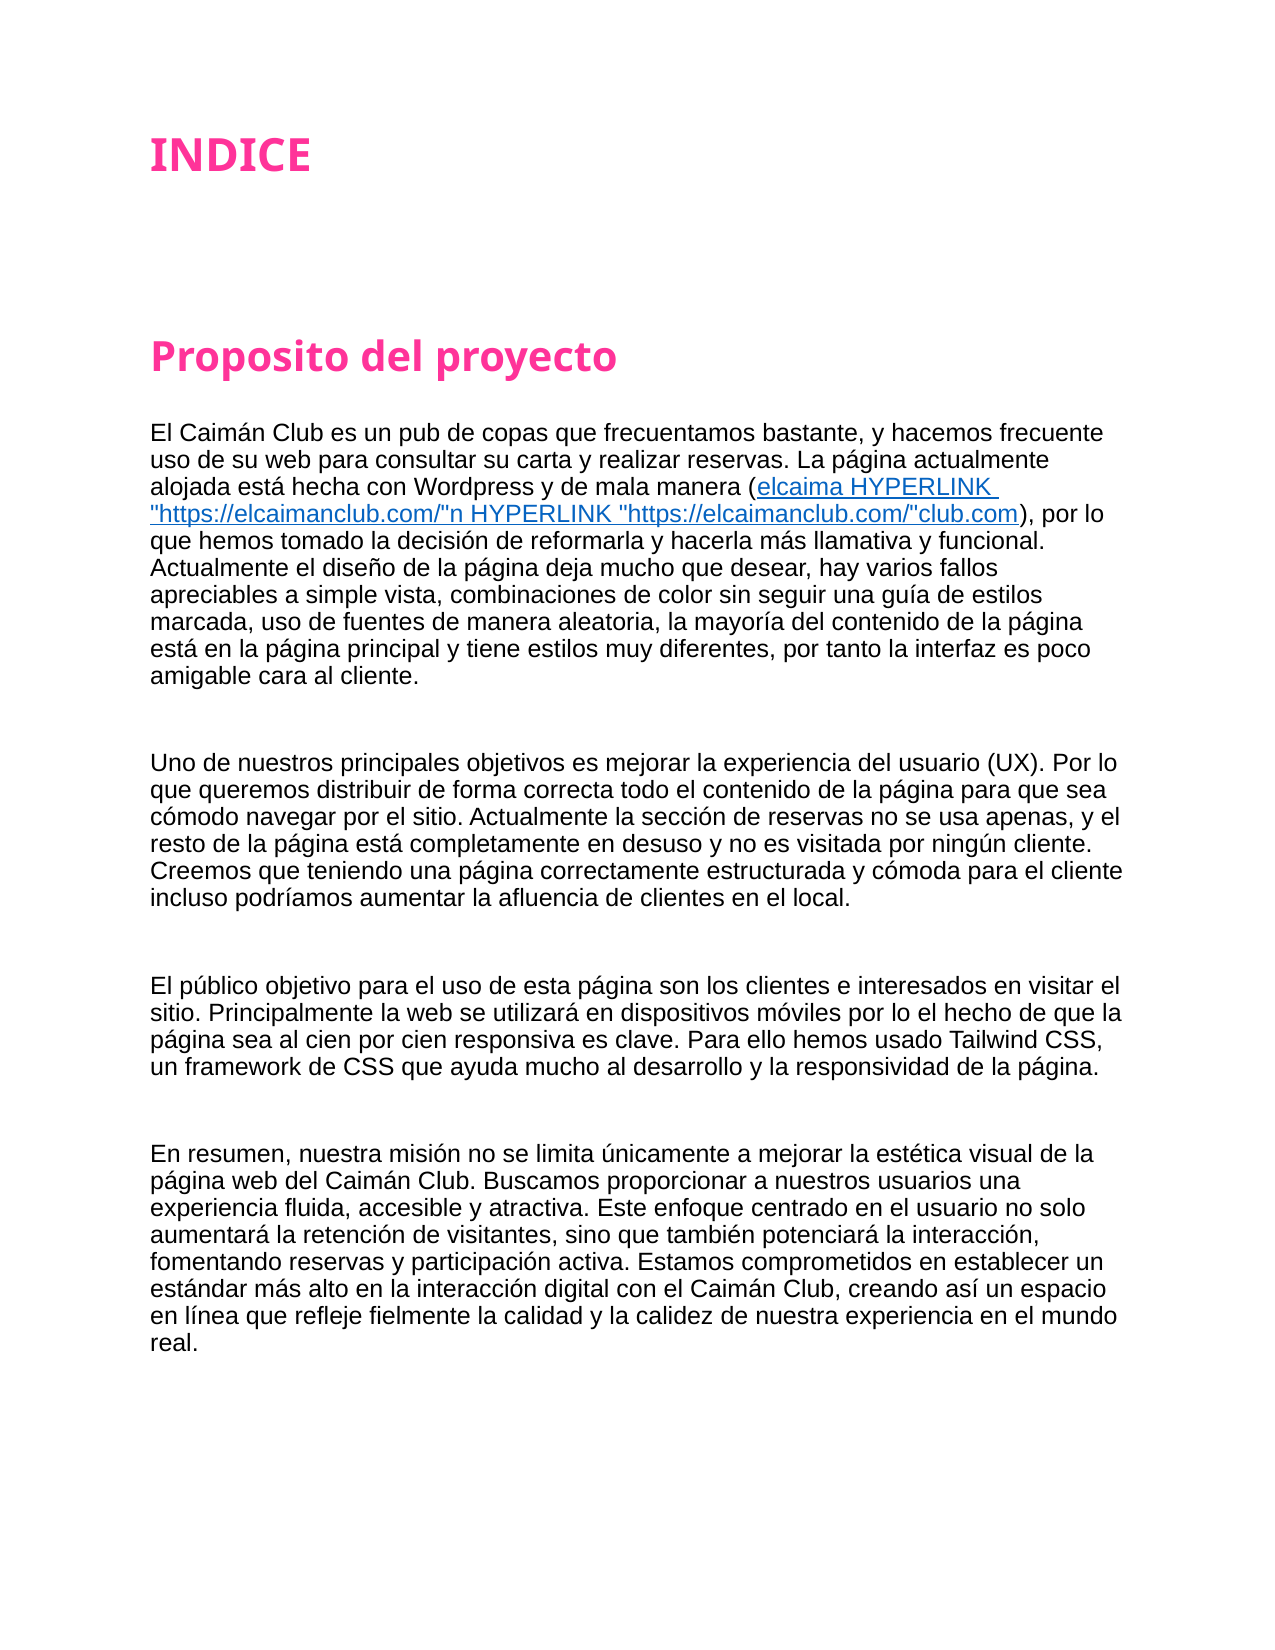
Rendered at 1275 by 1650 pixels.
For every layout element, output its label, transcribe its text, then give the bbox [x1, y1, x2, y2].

text En resumen, nuestra misión no se limita únicamente a mejorar la estética visual de la página web del Caimán Club. Buscamos proporcionar a nuestros usuarios una experiencia fluida, accesible y atractiva. Este enfoque centrado en el usuario no solo aumentará la retención de visitantes, sino que también potenciará la interacción, fomentando reservas y participación activa. Estamos comprometidos en establecer un estándar más alto en la interacción digital con el Caimán Club, creando así un espacio en línea que refleje fielmente la calidad y la calidez de nuestra experiencia en el mundo real. [150, 1141, 1125, 1357]
text Proposito del proyecto [150, 349, 223, 377]
text Proposito del proyecto [229, 349, 437, 377]
text El público objetivo para el uso de esta página son los clientes e interesados en visitar el sitio. Principalmente la web se utilizará en dispositivos móviles por lo el hecho de que la página sea al cien por cien responsiva es clave. Para ello hemos usado Tailwind CSS, un framework de CSS que ayuda mucho al desarrollo y la responsividad de la página. [150, 972, 1125, 1080]
text INDICE [150, 150, 1125, 177]
text El Caimán Club es un pub de copas que frecuentamos bastante, y hacemos frecuente uso de su web para consultar su carta y realizar reservas. La página actualmente alojada está hecha con Wordpress y de mala manera (elcaima HYPERLINK "https://elcaimanclub.com/"n HYPERLINK "https://elcaimanclub.com/"club.com), por lo que hemos tomado la decisión de reformarla y hacerla más llamativa y funcional. Actualmente el diseño de la página deja mucho que desear, hay varios fallos apreciables a simple vista, combinaciones de color sin seguir una guía de estilos marcada, uso de fuentes de manera aleatoria, la mayoría del contenido de la página está en la página principal y tiene estilos muy diferentes, por tanto la interfaz es poco amigable cara al cliente. [150, 420, 1125, 690]
text Proposito del proyecto [443, 349, 513, 377]
text Proposito del proyecto [517, 349, 1125, 377]
text Uno de nuestros principales objetivos es mejorar la experiencia del usuario (UX). Por lo que queremos distribuir de forma correcta todo el contenido de la página para que sea cómodo navegar por el sitio. Actualmente la sección de reservas no se usa apenas, y el resto de la página está completamente en desuso y no es visitada por ningún cliente. Creemos que teniendo una página correctamente estructurada y cómoda para el cliente incluso podríamos aumentar la afluencia de clientes en el local. [150, 750, 1125, 912]
